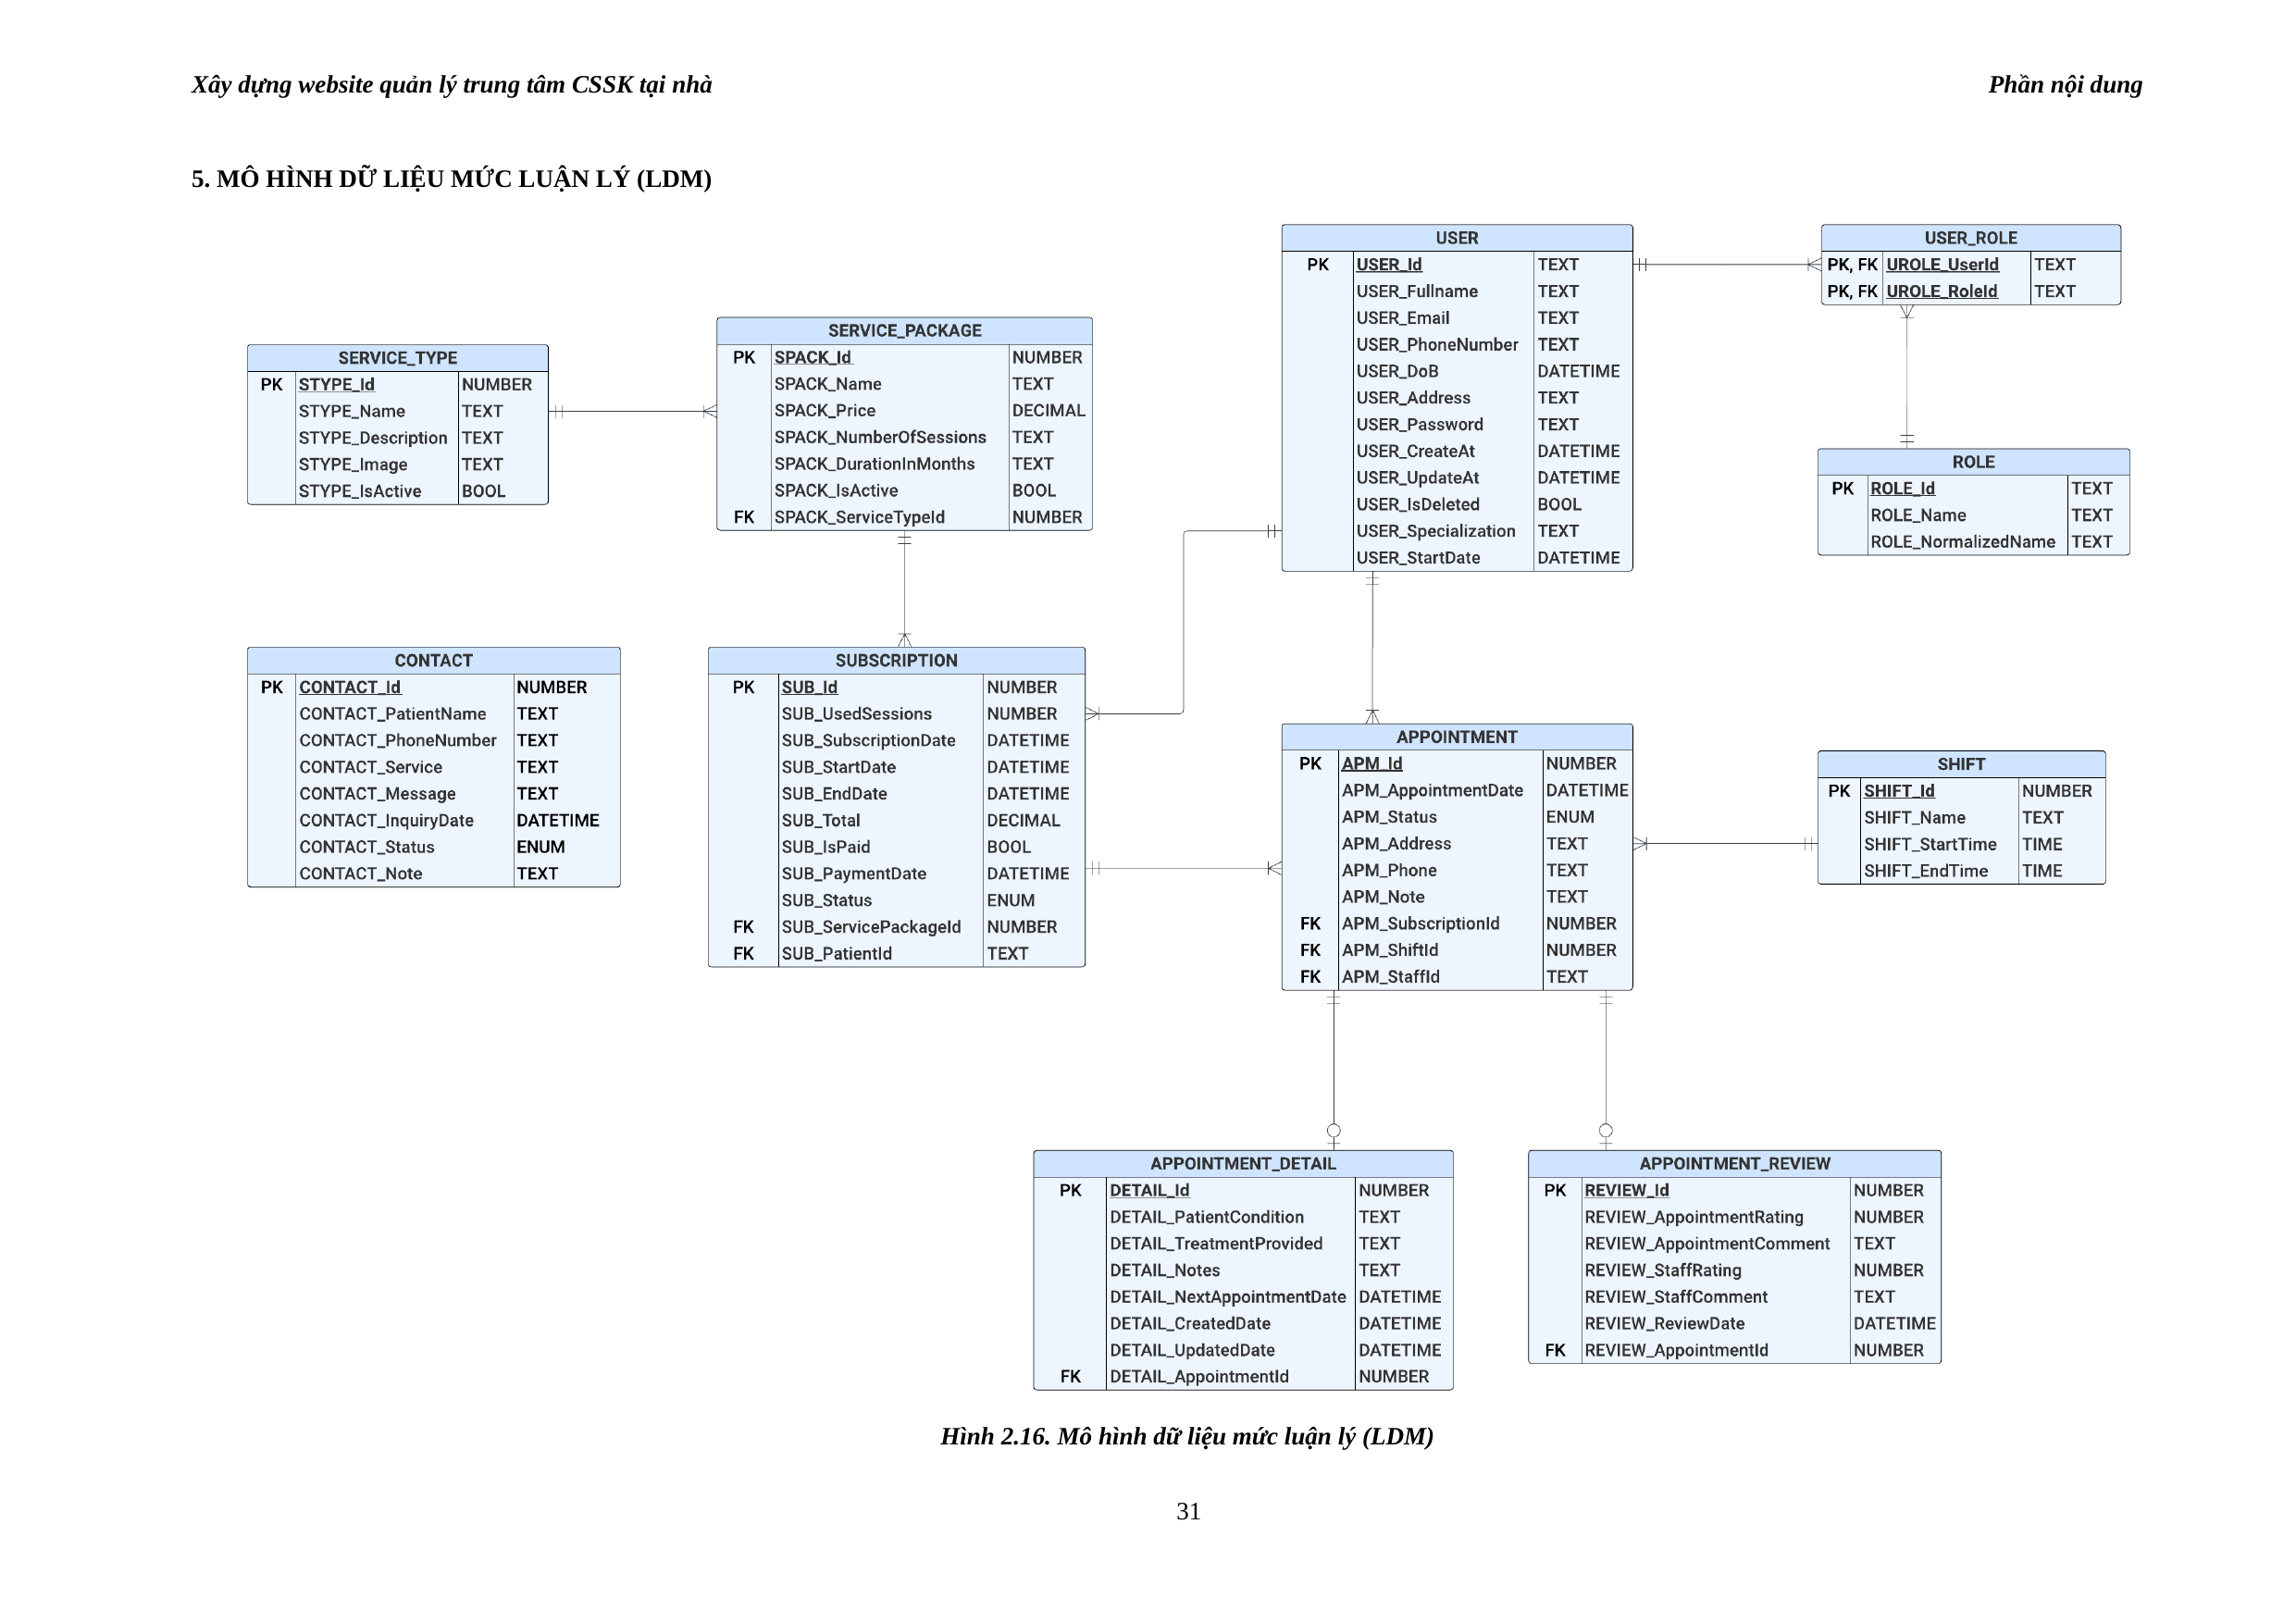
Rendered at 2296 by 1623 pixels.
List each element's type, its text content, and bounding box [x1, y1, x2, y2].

subtitle Mô hình dữ liệu mức luận lý (LDM) [192, 164, 2186, 192]
picture [221, 198, 2156, 1416]
